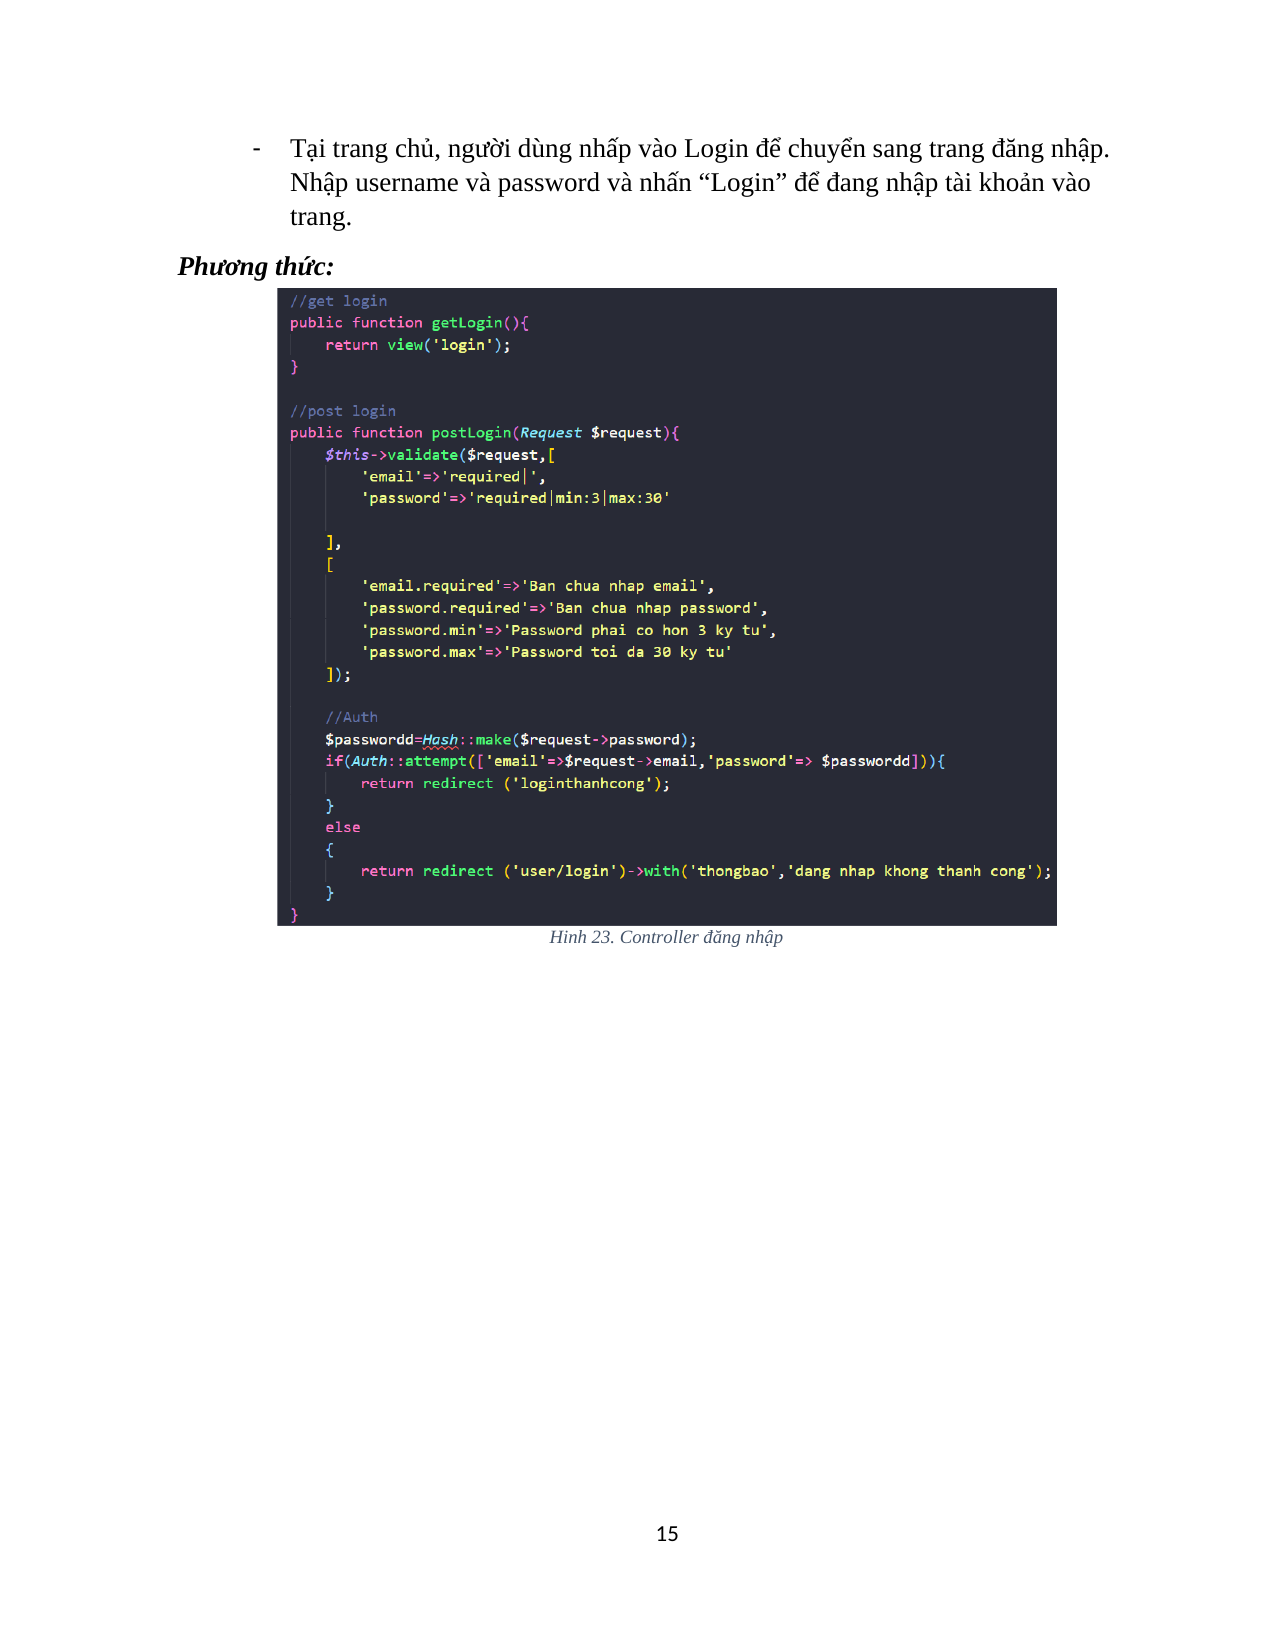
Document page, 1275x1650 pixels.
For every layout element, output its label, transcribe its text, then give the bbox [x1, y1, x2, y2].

list Tại trang chủ, người dùng nhấp vào Login để chuyển sang trang đăng nhập. Nhập username và password và nhấn “Login” để đang nhập tài khoản vào trang. [252, 131, 1157, 231]
text Phương thức: [177, 250, 1157, 281]
picture [277, 288, 1057, 925]
